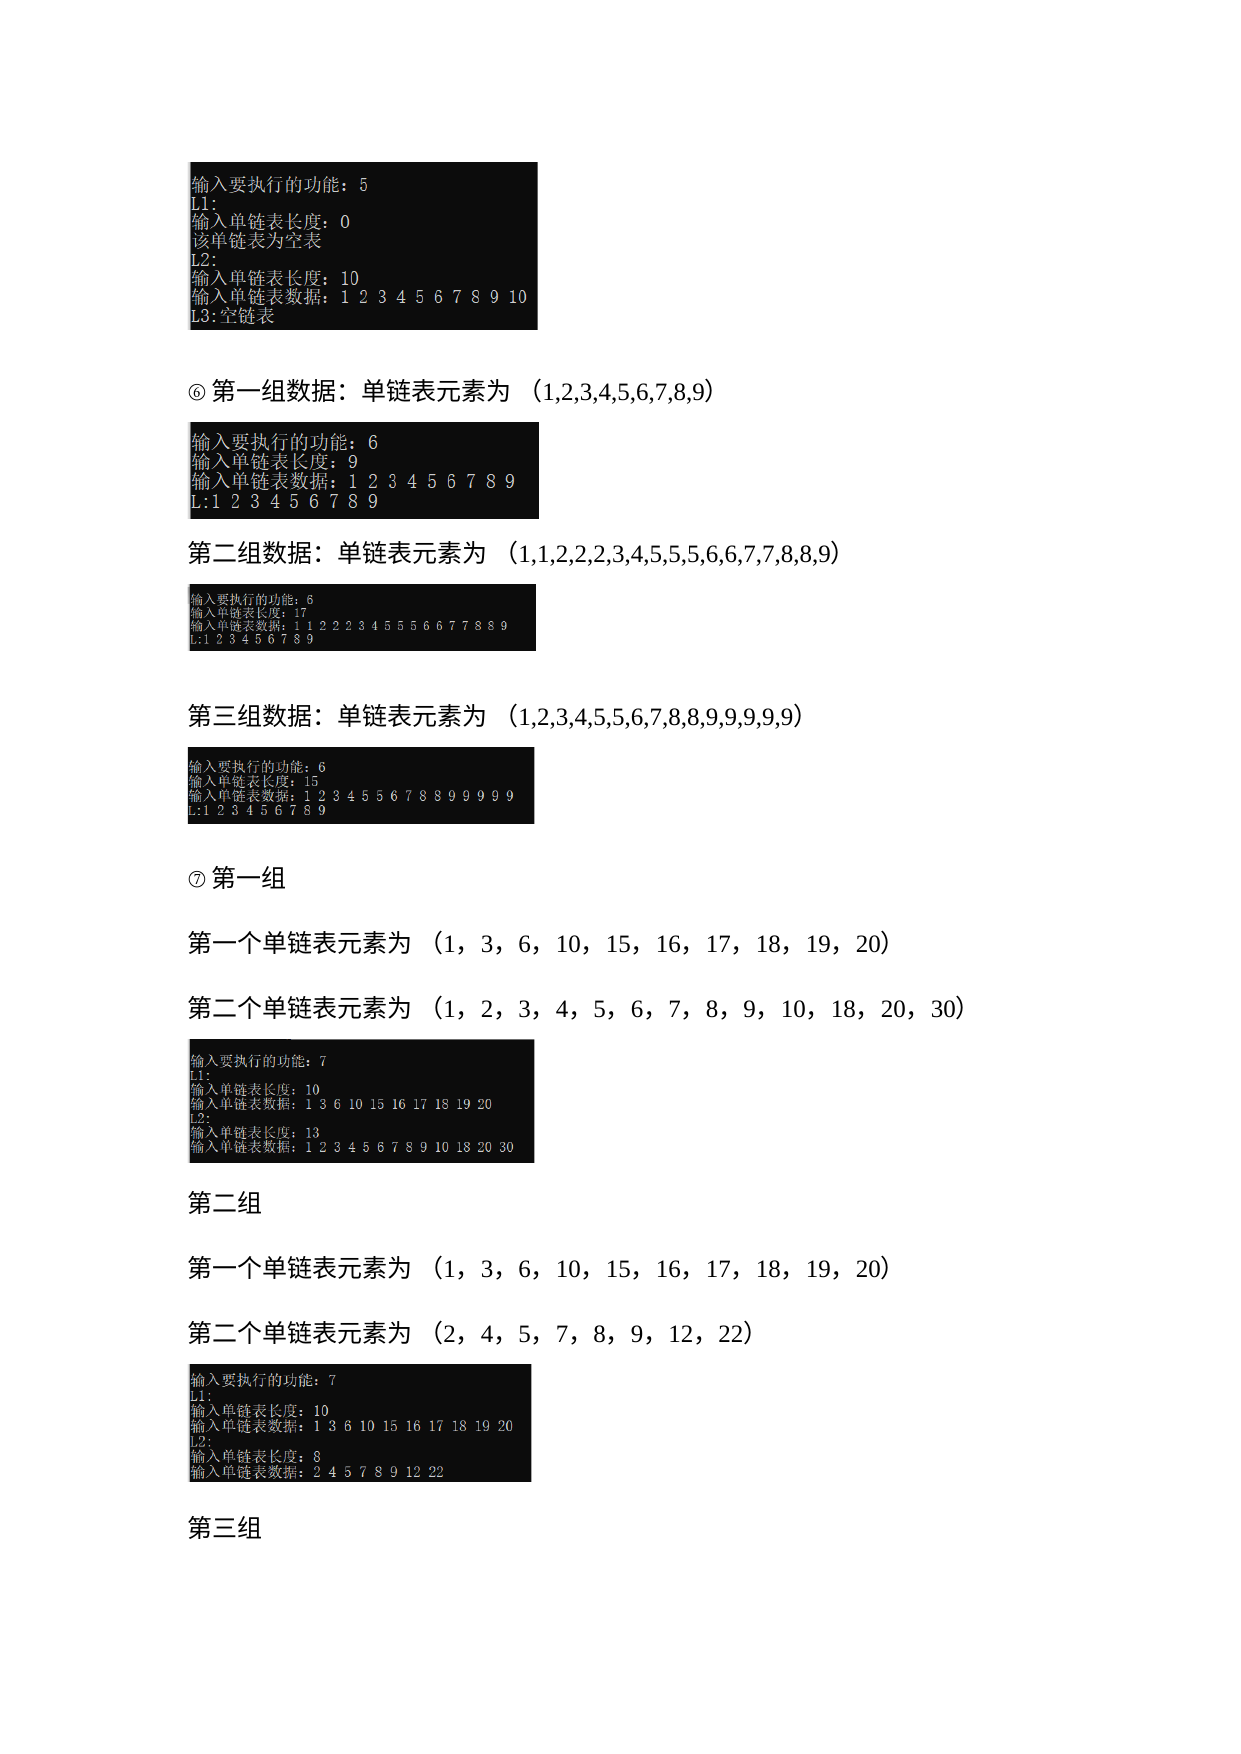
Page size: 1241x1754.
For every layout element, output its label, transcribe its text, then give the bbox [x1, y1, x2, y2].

text ⑥第一组数据：单链表元素为 （1,2,3,4,5,6,7,8,9） [187, 357, 1053, 422]
text 第二组数据：单链表元素为 （1,1,2,2,2,3,4,5,5,5,6,6,7,7,8,8,9） [187, 519, 1053, 584]
text 第二个单链表元素为 （2，4，5，7，8，9，12，22） [187, 1299, 1053, 1364]
text 第一个单链表元素为 （1，3，6，10，15，16，17，18，19，20） [187, 909, 1053, 974]
text 第三组 [187, 1494, 1053, 1559]
text 第三组数据：单链表元素为 （1,2,3,4,5,5,6,7,8,8,9,9,9,9,9） [187, 682, 1053, 747]
picture [187, 422, 539, 519]
picture [187, 1039, 535, 1163]
text 第二组 [187, 1169, 1053, 1234]
text ⑦第一组 [187, 844, 1053, 909]
text 第一个单链表元素为 （1，3，6，10，15，16，17，18，19，20） [187, 1234, 1053, 1299]
picture [187, 1364, 532, 1482]
picture [187, 584, 536, 651]
text 第二个单链表元素为 （1，2，3，4，5，6，7，8，9，10，18，20，30） [187, 974, 1053, 1039]
picture [187, 747, 535, 824]
picture [187, 162, 538, 330]
